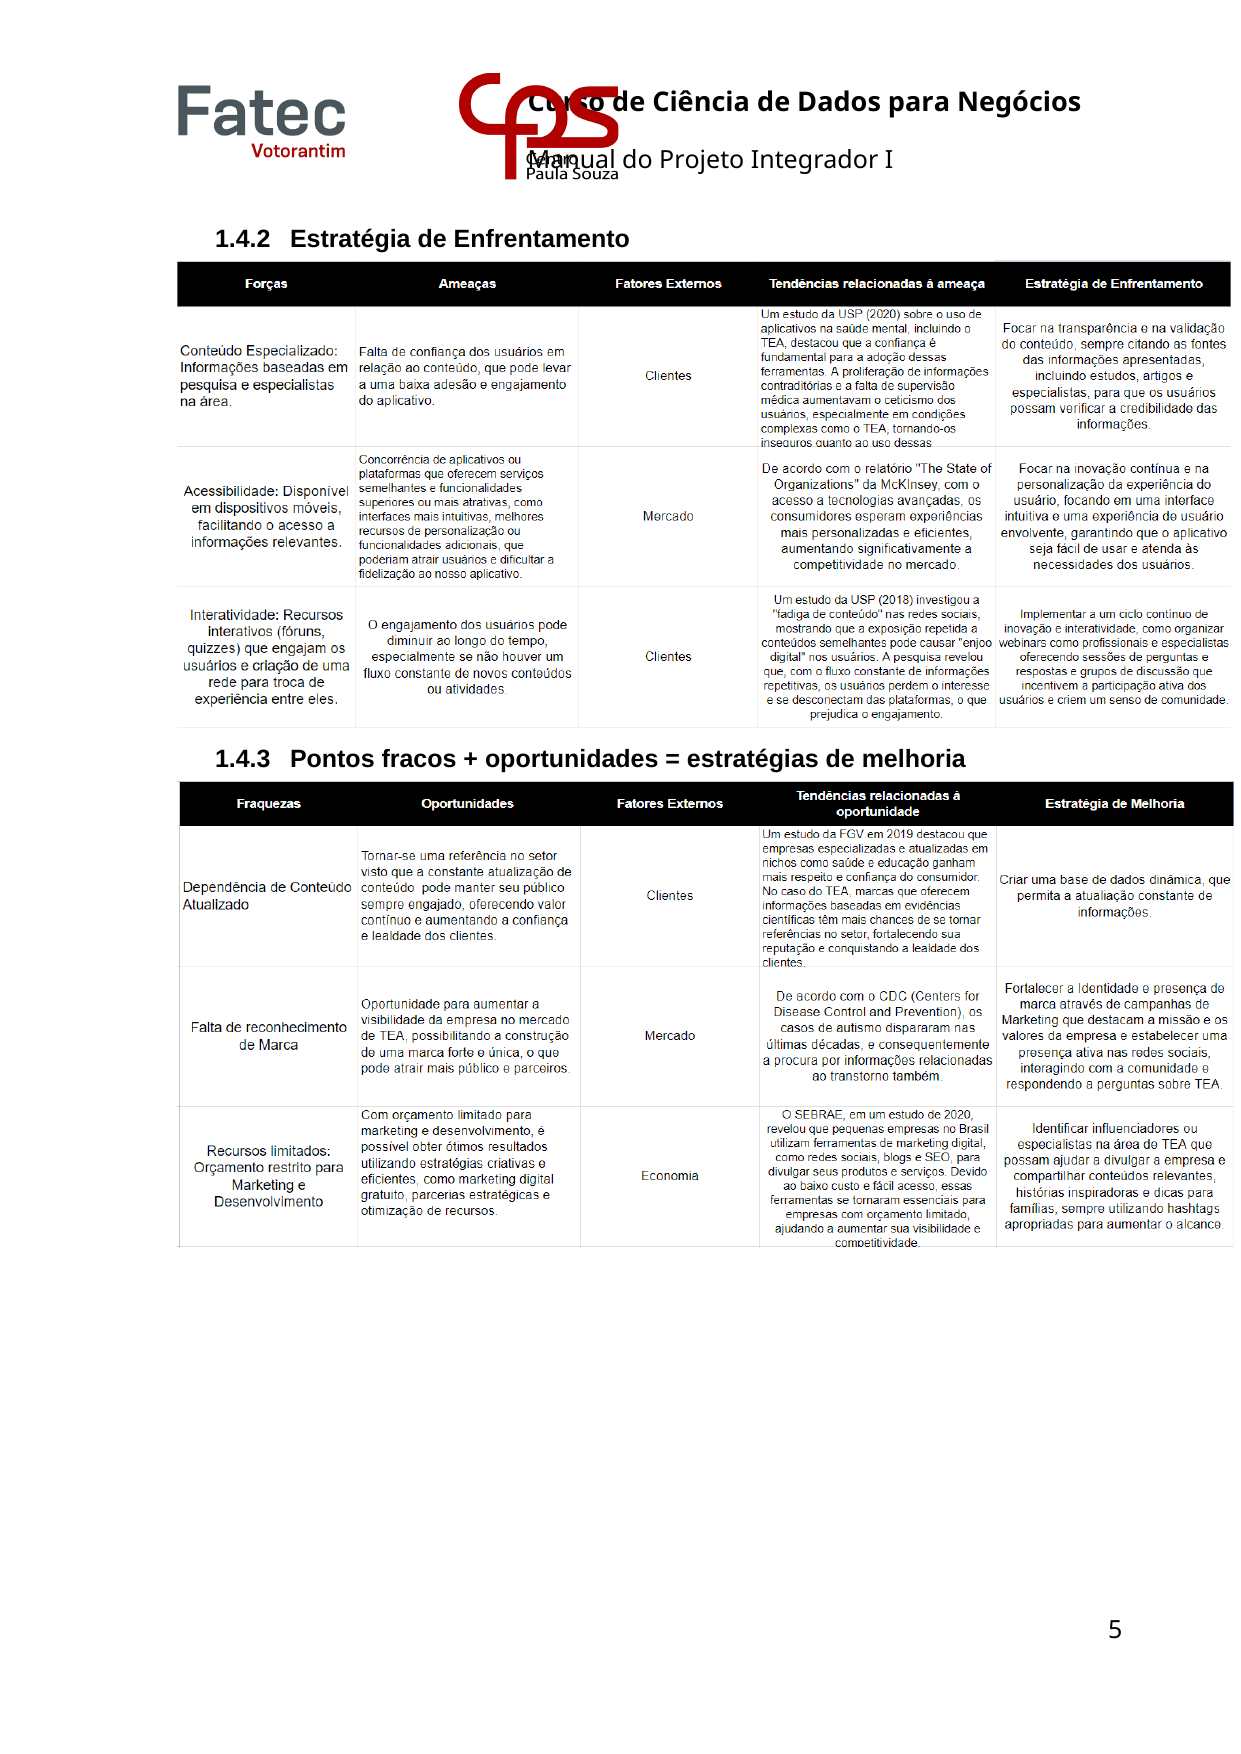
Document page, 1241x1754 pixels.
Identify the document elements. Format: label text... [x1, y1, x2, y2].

picture [177, 781, 1234, 1248]
picture [177, 260, 1231, 728]
picture [177, 73, 619, 190]
subtitle Estratégia de Enfrentamento [215, 223, 1122, 252]
subtitle Pontos fracos + oportunidades = estratégias de melhoria [215, 744, 1122, 773]
